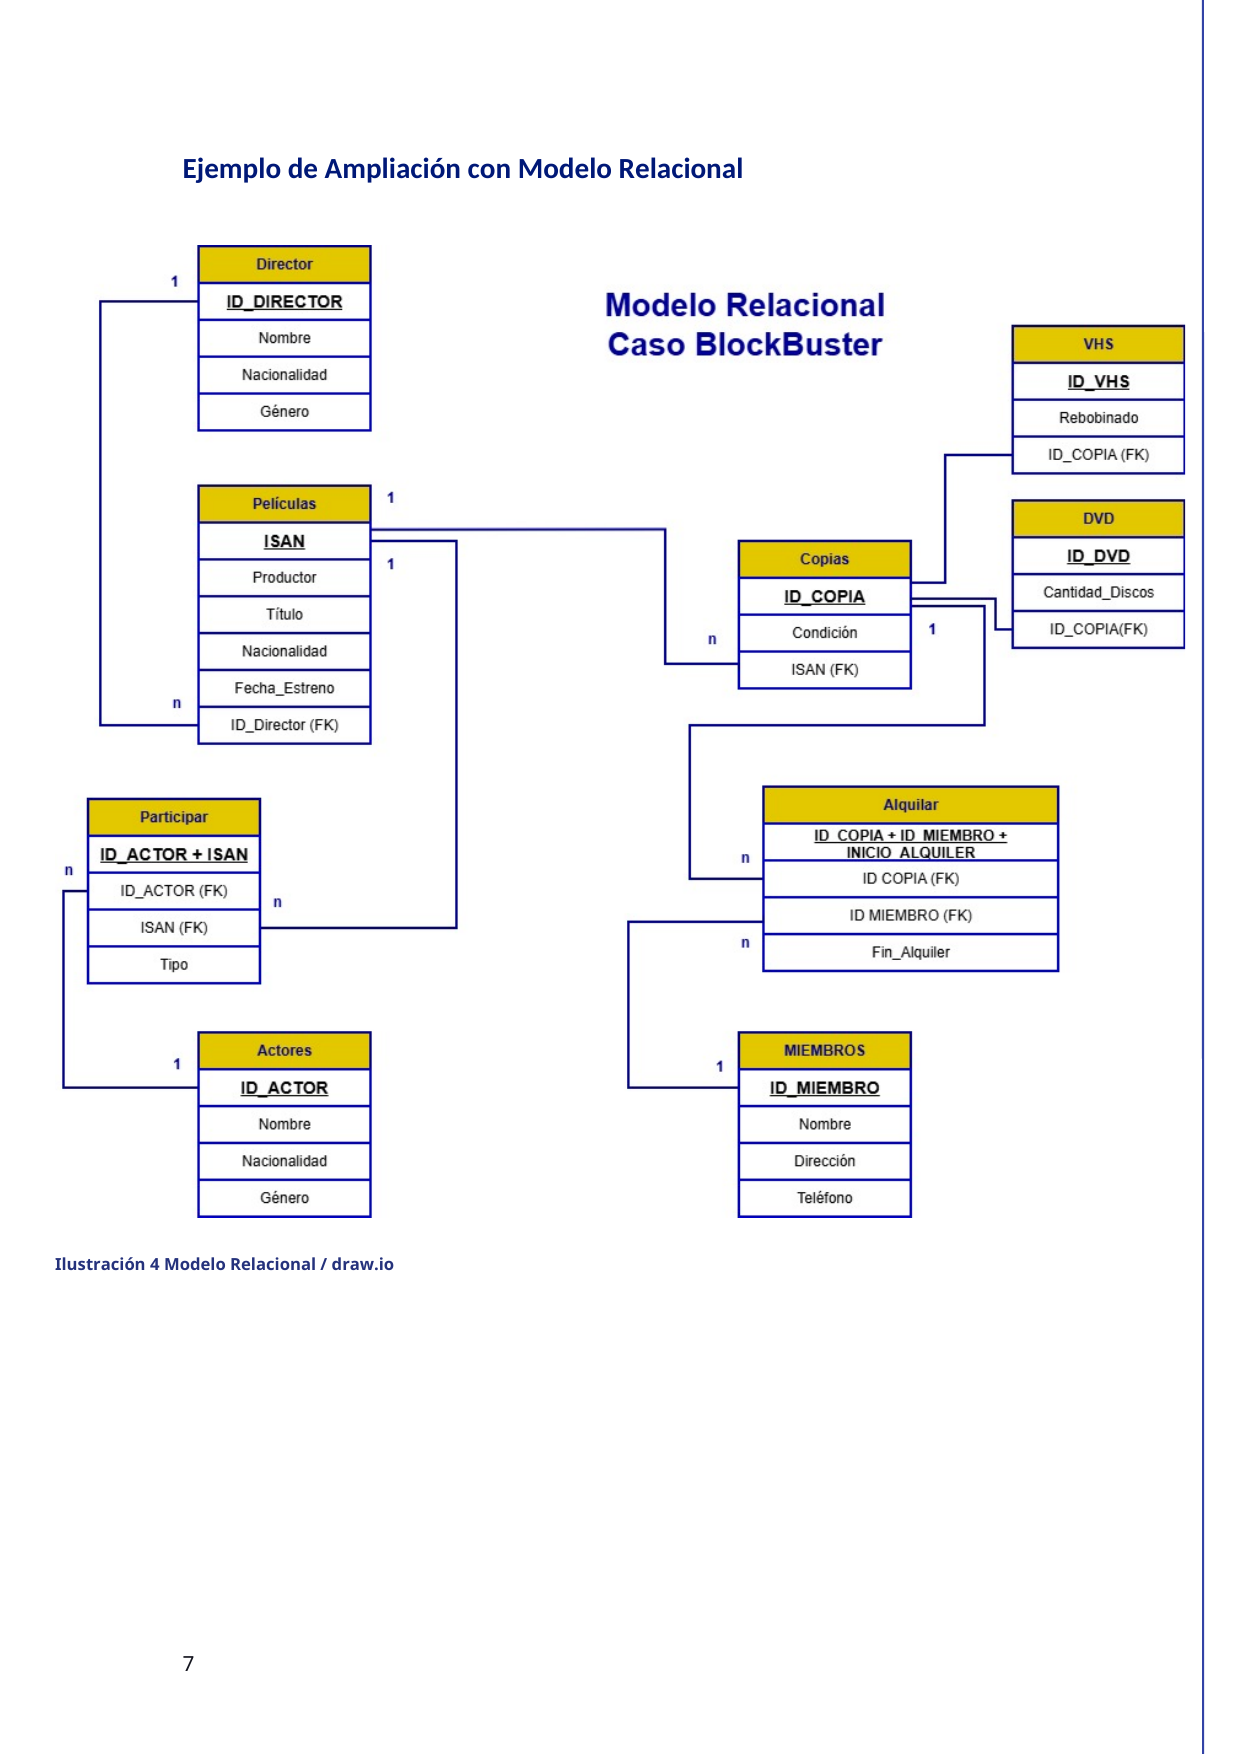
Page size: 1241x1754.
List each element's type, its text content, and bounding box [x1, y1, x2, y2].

text Ejemplo de Ampliación con Modelo Relacional [182, 150, 1058, 186]
picture [55, 245, 1186, 1218]
